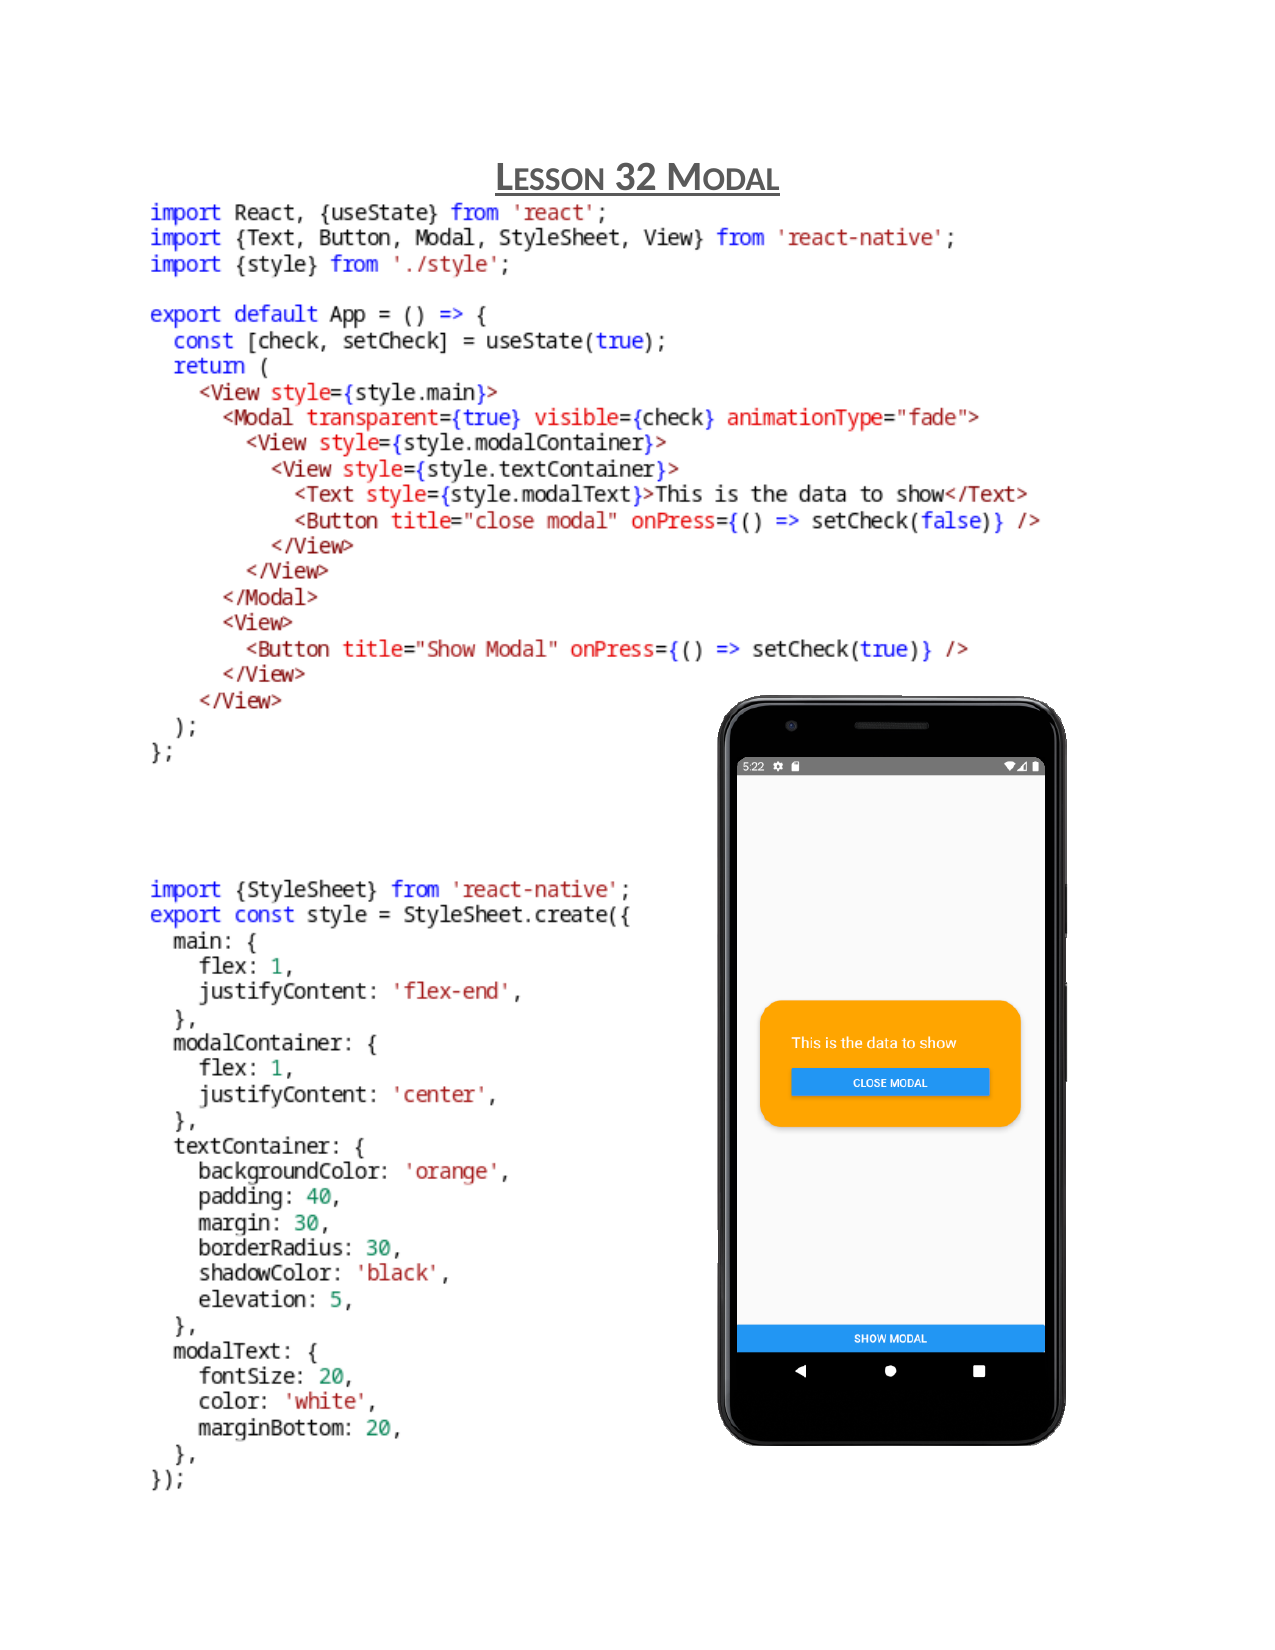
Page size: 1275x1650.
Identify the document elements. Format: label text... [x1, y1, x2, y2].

text Lesson 32 Modal [150, 150, 1125, 201]
